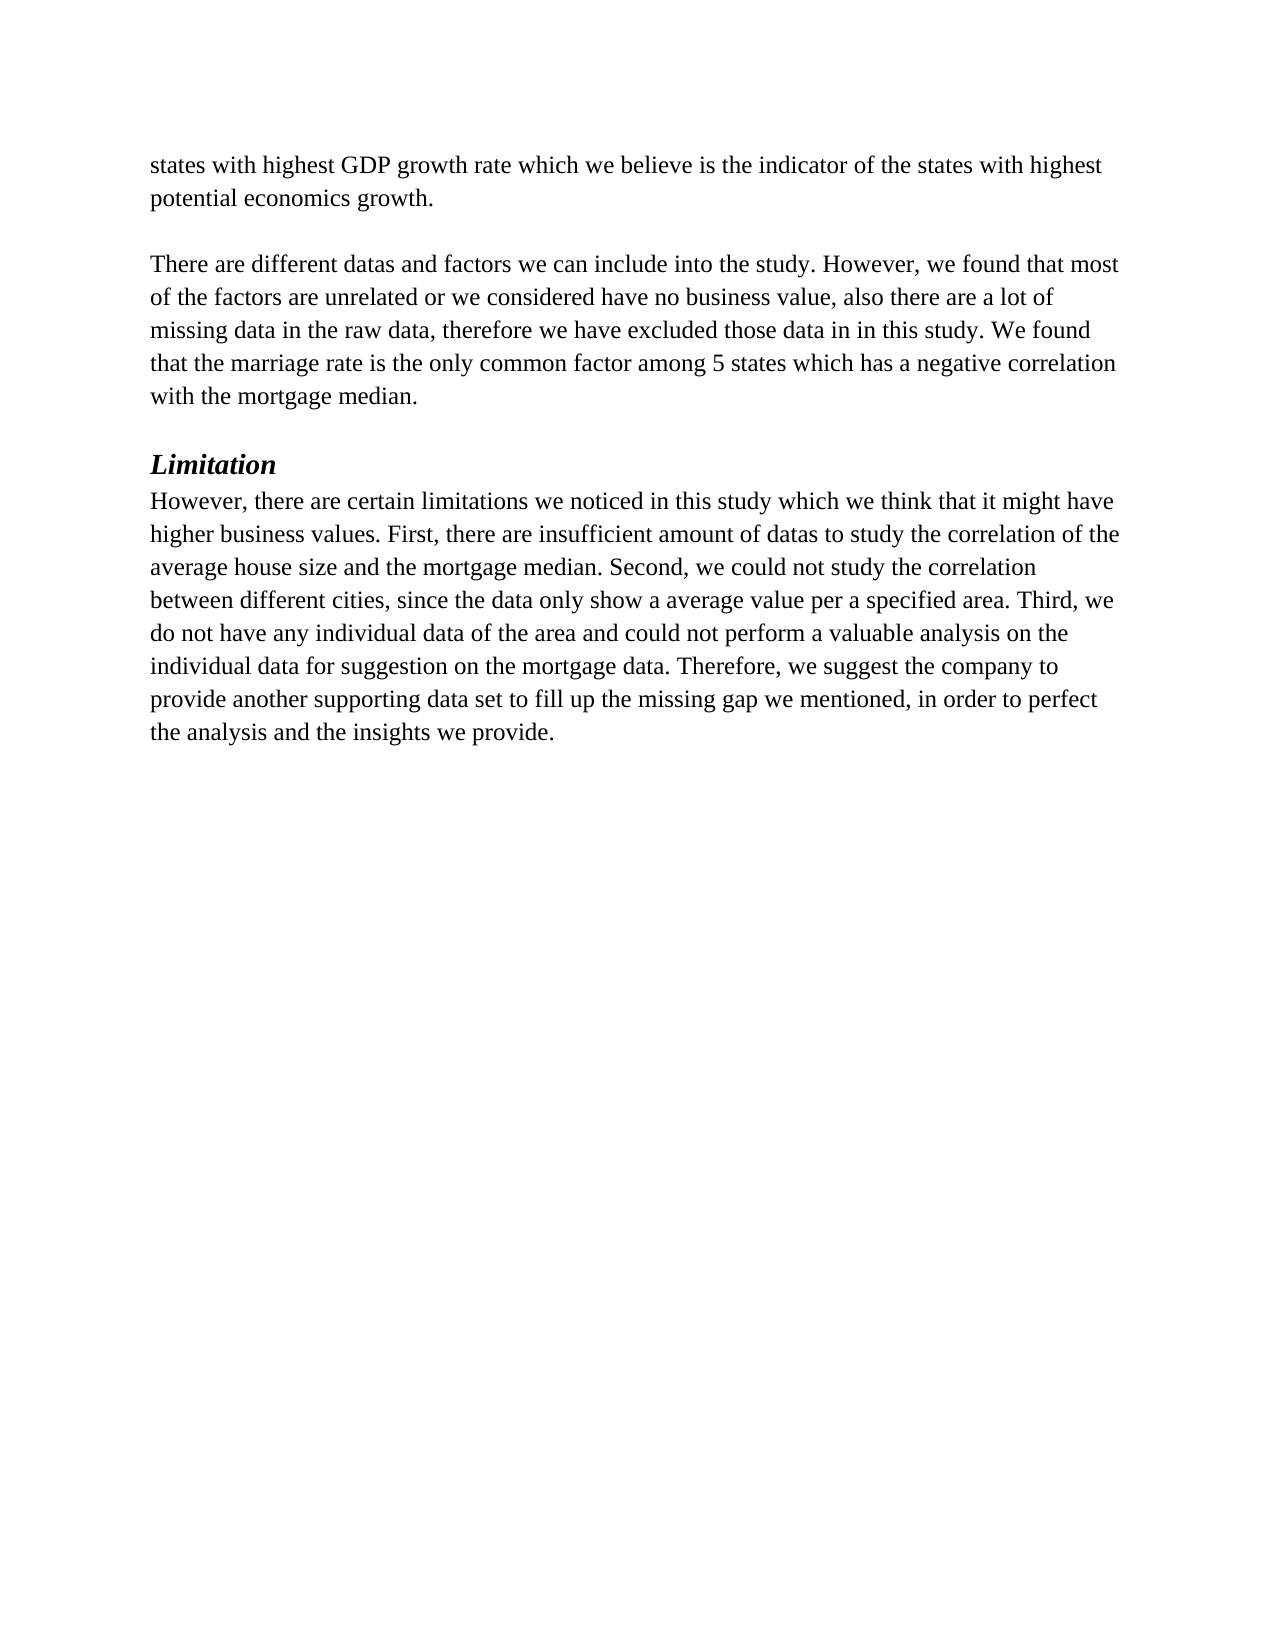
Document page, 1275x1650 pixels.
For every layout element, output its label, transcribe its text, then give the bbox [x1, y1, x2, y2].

text However, there are certain limitations we noticed in this study which we think that it might have higher business values. First, there are insufficient amount of datas to study the correlation of the average house size and the mortgage median. Second, we could not study the correlation between different cities, since the data only show a average value per a specified area. Third, we do not have any individual data of the area and could not perform a valuable analysis on the individual data for suggestion on the mortgage data. Therefore, we suggest the company to provide another supporting data set to fill up the missing gap we mentioned, in order to perfect the analysis and the insights we provide. [150, 486, 1125, 746]
subtitle Limitation [150, 447, 1125, 481]
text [150, 150, 1125, 212]
text There are different datas and factors we can include into the study. However, we found that most of the factors are unrelated or we considered have no business value, also there are a lot of missing data in the raw data, therefore we have excluded those data in in this study. We found that the marriage rate is the only common factor among 5 states which has a negative correlation with the mortgage median. [150, 249, 1125, 410]
